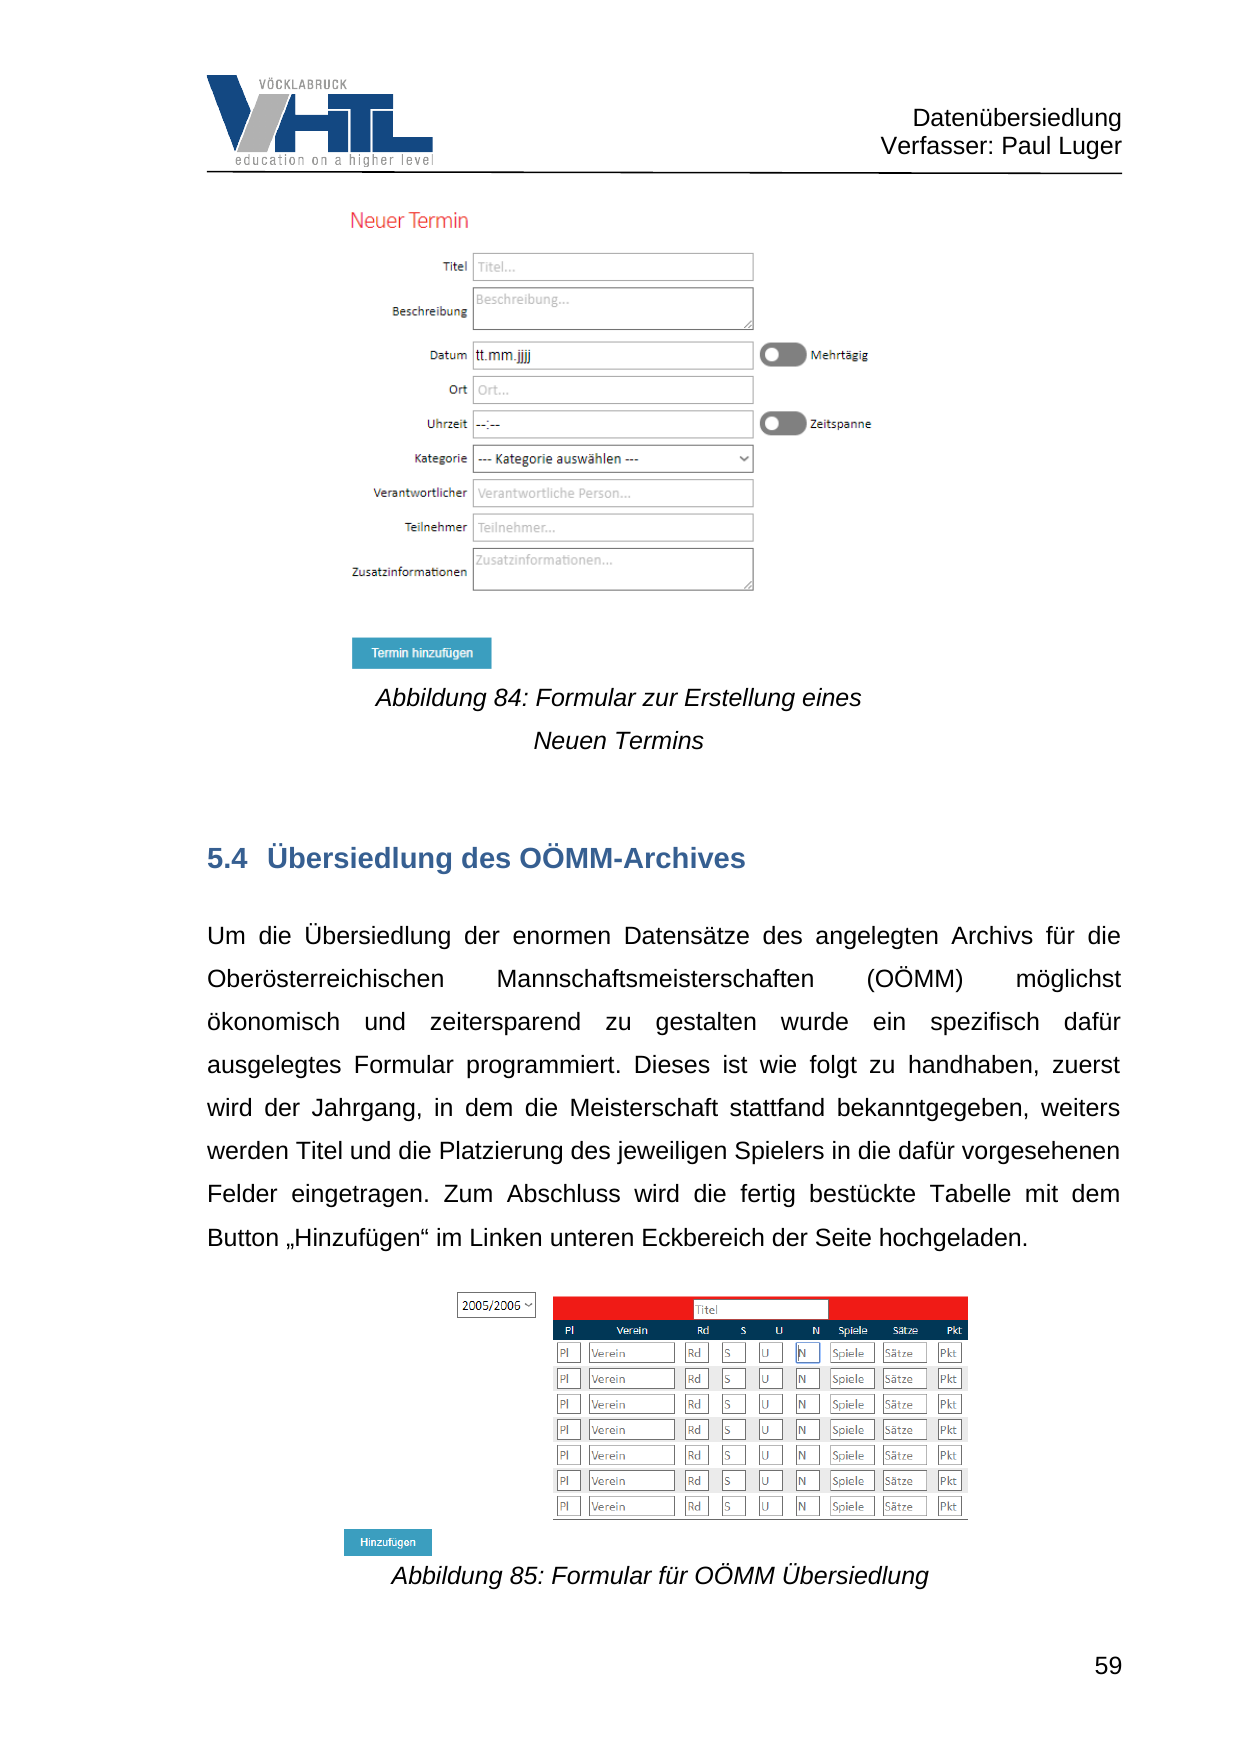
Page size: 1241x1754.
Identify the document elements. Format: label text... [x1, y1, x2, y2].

text Um die Übersiedlung der enormen Datensätze des angelegten Archivs für die Oberösterreichischen Mannschaftsmeisterschaften (OÖMM) möglichst ökonomisch und zeitersparend zu gestalten wurde ein spezifisch dafür ausgelegtes Formular programmiert. Dieses ist wie folgt zu handhaben, zuerst wird der Jahrgang, in dem die Meisterschaft stattfand bekanntgegeben, weiters werden Titel und die Platzierung des jeweiligen Spielers in die dafür vorgesehenen Felder eingetragen. Zum Abschluss wird die fertig bestückte Tabelle mit dem Button „Hinzufügen“ im Linken unteren Eckbereich der Seite hochgeladen. [207, 921, 1122, 1251]
picture [206, 75, 433, 167]
picture [348, 206, 892, 672]
subtitle Übersiedlung des OÖMM-Archives [207, 841, 1122, 875]
picture [333, 1288, 990, 1561]
